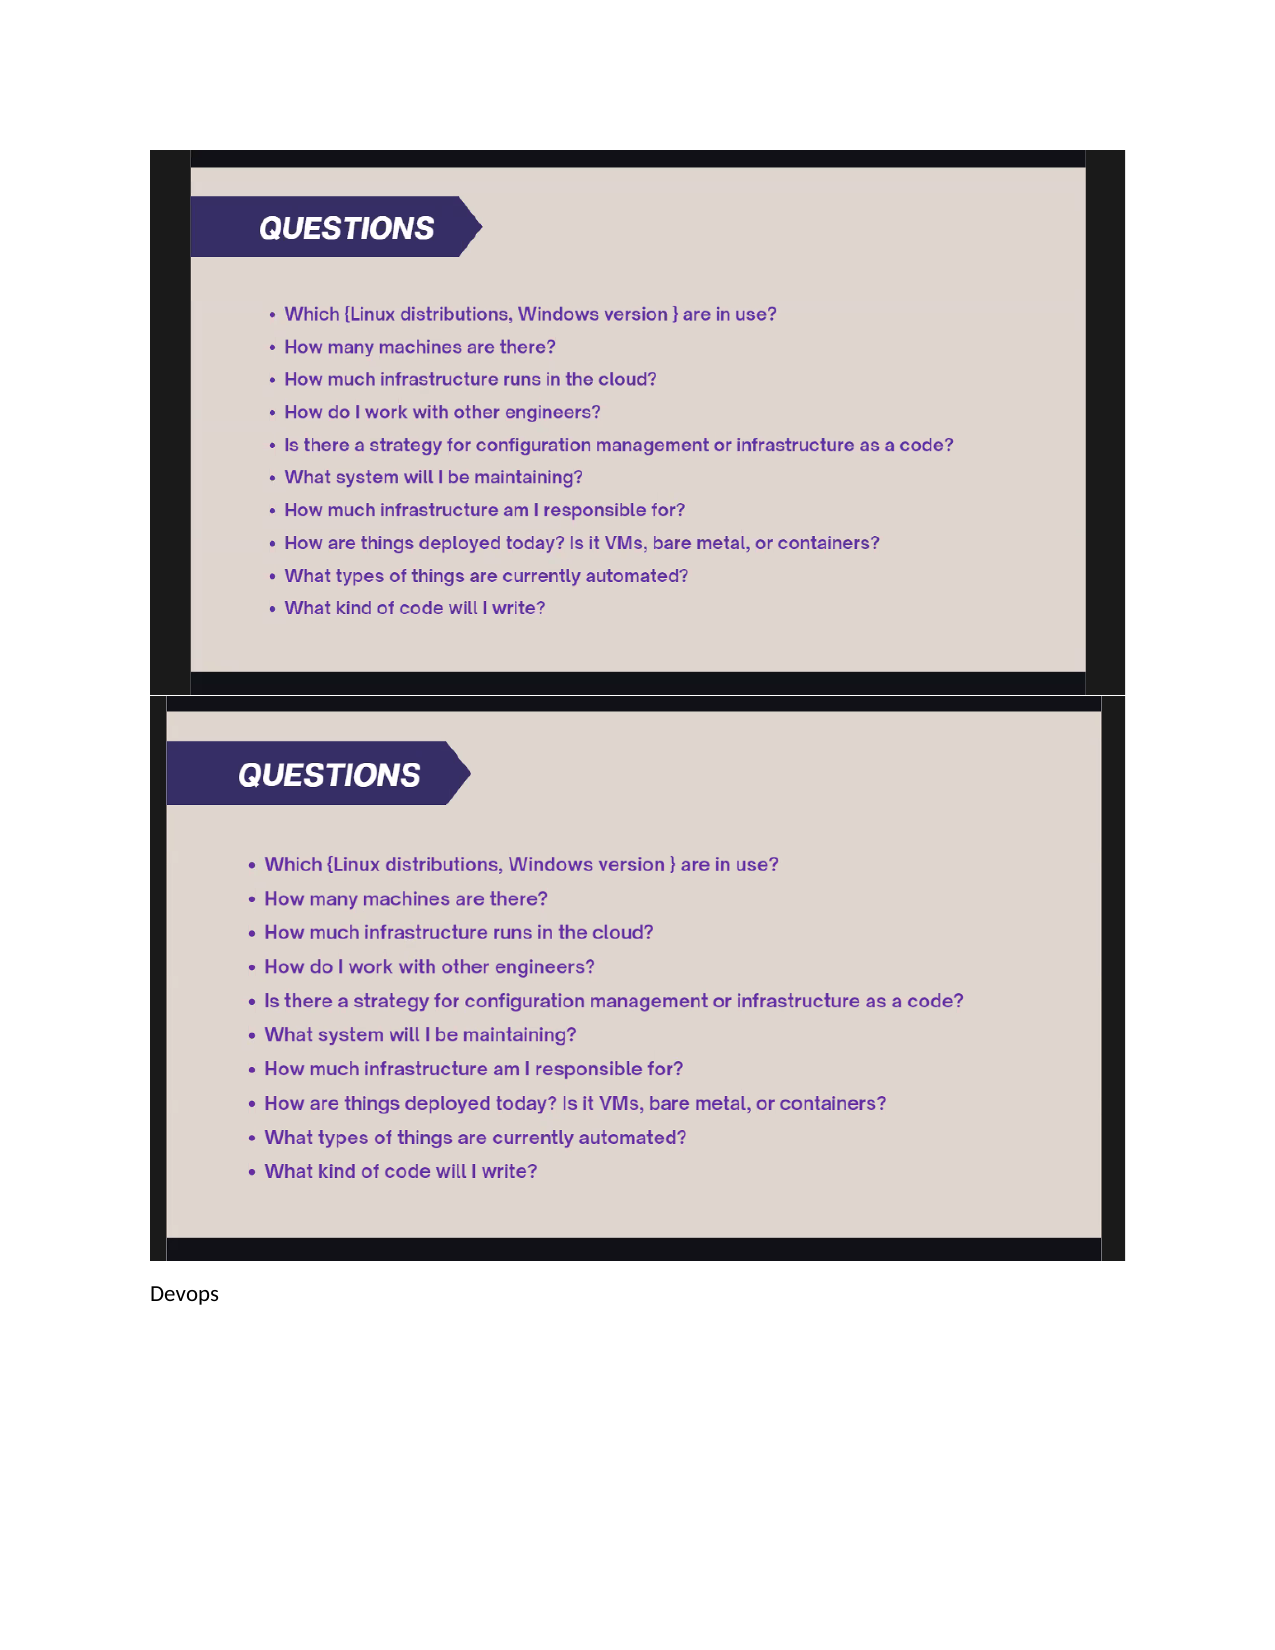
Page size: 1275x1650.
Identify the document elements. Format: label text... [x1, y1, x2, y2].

picture [150, 150, 1125, 695]
text Devops [150, 1279, 1125, 1308]
picture [150, 696, 1125, 1261]
